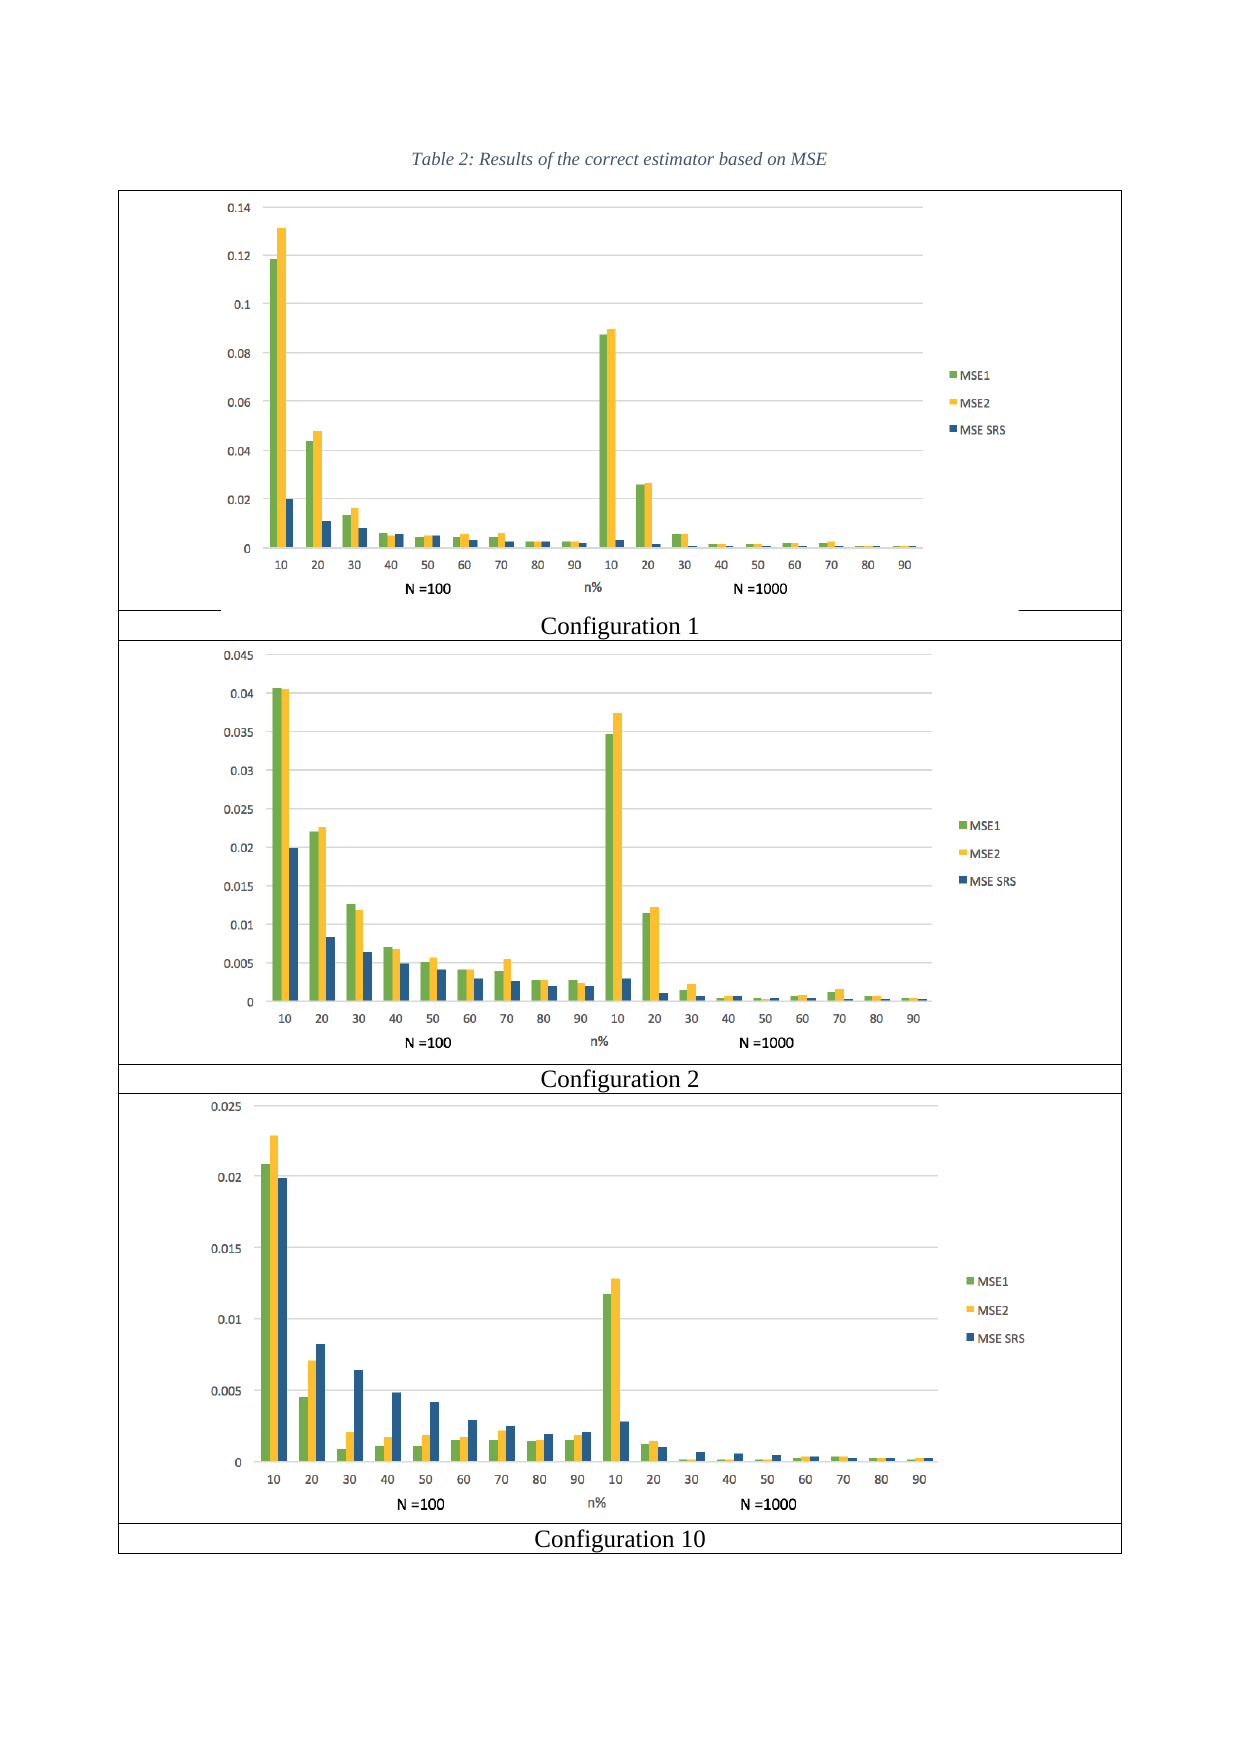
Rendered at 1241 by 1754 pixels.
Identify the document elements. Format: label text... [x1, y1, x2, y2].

table_cell Configuration 2 [119, 1065, 1121, 1093]
picture [221, 191, 1019, 611]
table_header [1019, 191, 1121, 610]
table_cell [119, 1094, 206, 1523]
picture [216, 641, 1024, 1064]
table_cell [1024, 641, 1121, 1063]
table_cell [119, 641, 216, 1063]
table_header [119, 191, 221, 610]
picture [206, 1094, 1033, 1523]
table_cell [1033, 1094, 1121, 1523]
table_cell Configuration 1 [119, 611, 1121, 640]
text Table 2: Results of the correct estimator based on MSE [118, 148, 1122, 169]
table_cell Configuration 10 [119, 1524, 1121, 1552]
